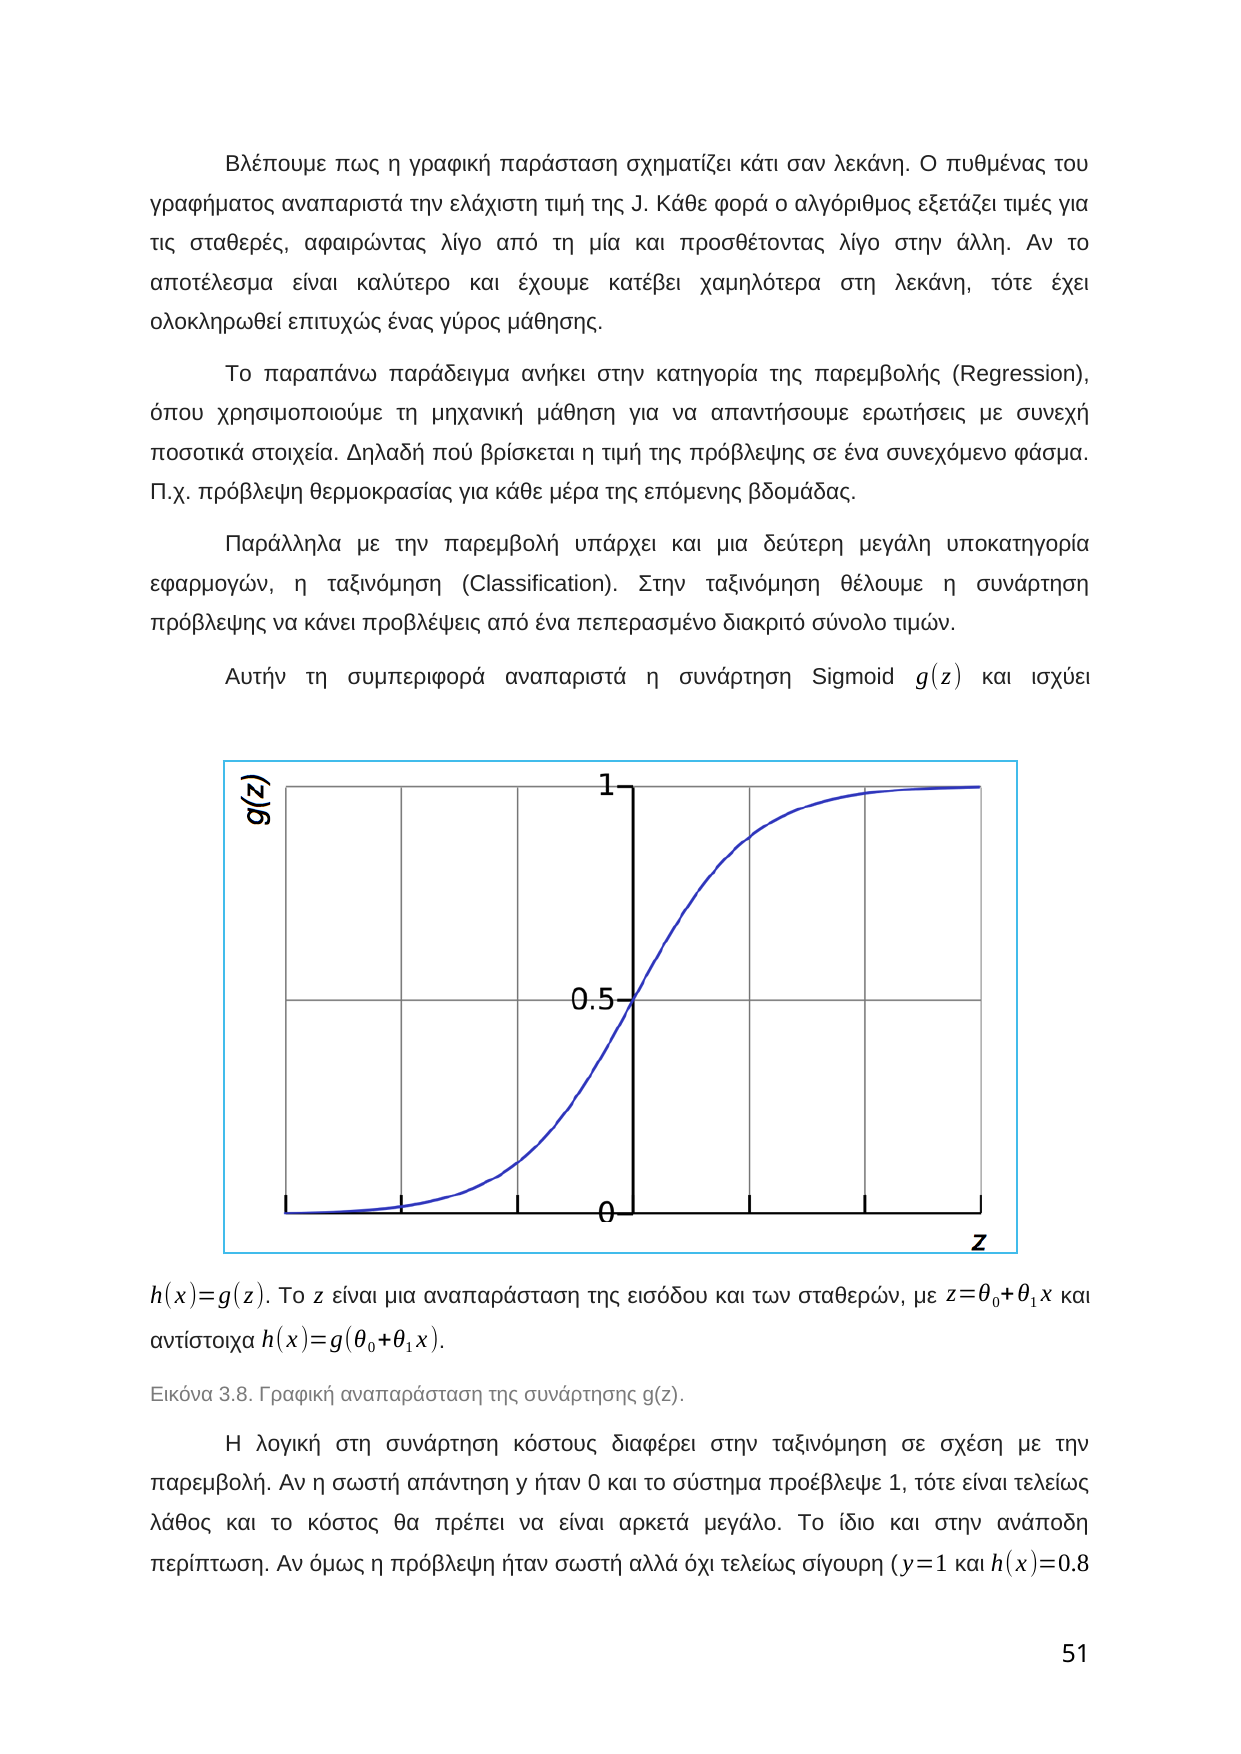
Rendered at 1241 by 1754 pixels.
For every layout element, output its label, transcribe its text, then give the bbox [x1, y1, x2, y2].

text Εικόνα 3.8. Γραφική αναπαράσταση της συνάρτησης g(z). [150, 1381, 1090, 1405]
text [150, 1430, 1090, 1578]
text Βλέπουμε πως η γραφική παράσταση σχηματίζει κάτι σαν λεκάνη. Ο πυθμένας του γραφήματος αναπαριστά την ελάχιστη τιμή της J. Κάθε φορά ο αλγόριθμος εξετάζει τιμές για τις σταθερές, αφαιρώντας λίγο από τη μία και προσθέτοντας λίγο στην άλλη. Αν το αποτέλεσμα είναι καλύτερο και έχουμε κατέβει χαμηλότερα στη λεκάνη, τότε έχει ολοκληρωθεί επιτυχώς ένας γύρος μάθησης. [150, 150, 1090, 334]
text Παράλληλα με την παρεμβολή υπάρχει και μια δεύτερη μεγάλη υποκατηγορία εφαρμογών, η ταξινόμηση (Classification). Στην ταξινόμηση θέλουμε η συνάρτηση πρόβλεψης να κάνει προβλέψεις από ένα πεπερασμένο διακριτό σύνολο τιμών. [150, 530, 1090, 636]
text Το παραπάνω παράδειγμα ανήκει στην κατηγορία της παρεμβολής (Regression), όπου χρησιμοποιούμε τη μηχανική μάθηση για να απαντήσουμε ερωτήσεις με συνεχή ποσοτικά στοιχεία. Δηλαδή πού βρίσκεται η τιμή της πρόβλεψης σε ένα συνεχόμενο φάσμα. Π.χ. πρόβλεψη θερμοκρασίας για κάθε μέρα της επόμενης βδομάδας. [150, 360, 1090, 505]
picture [225, 762, 1016, 1252]
